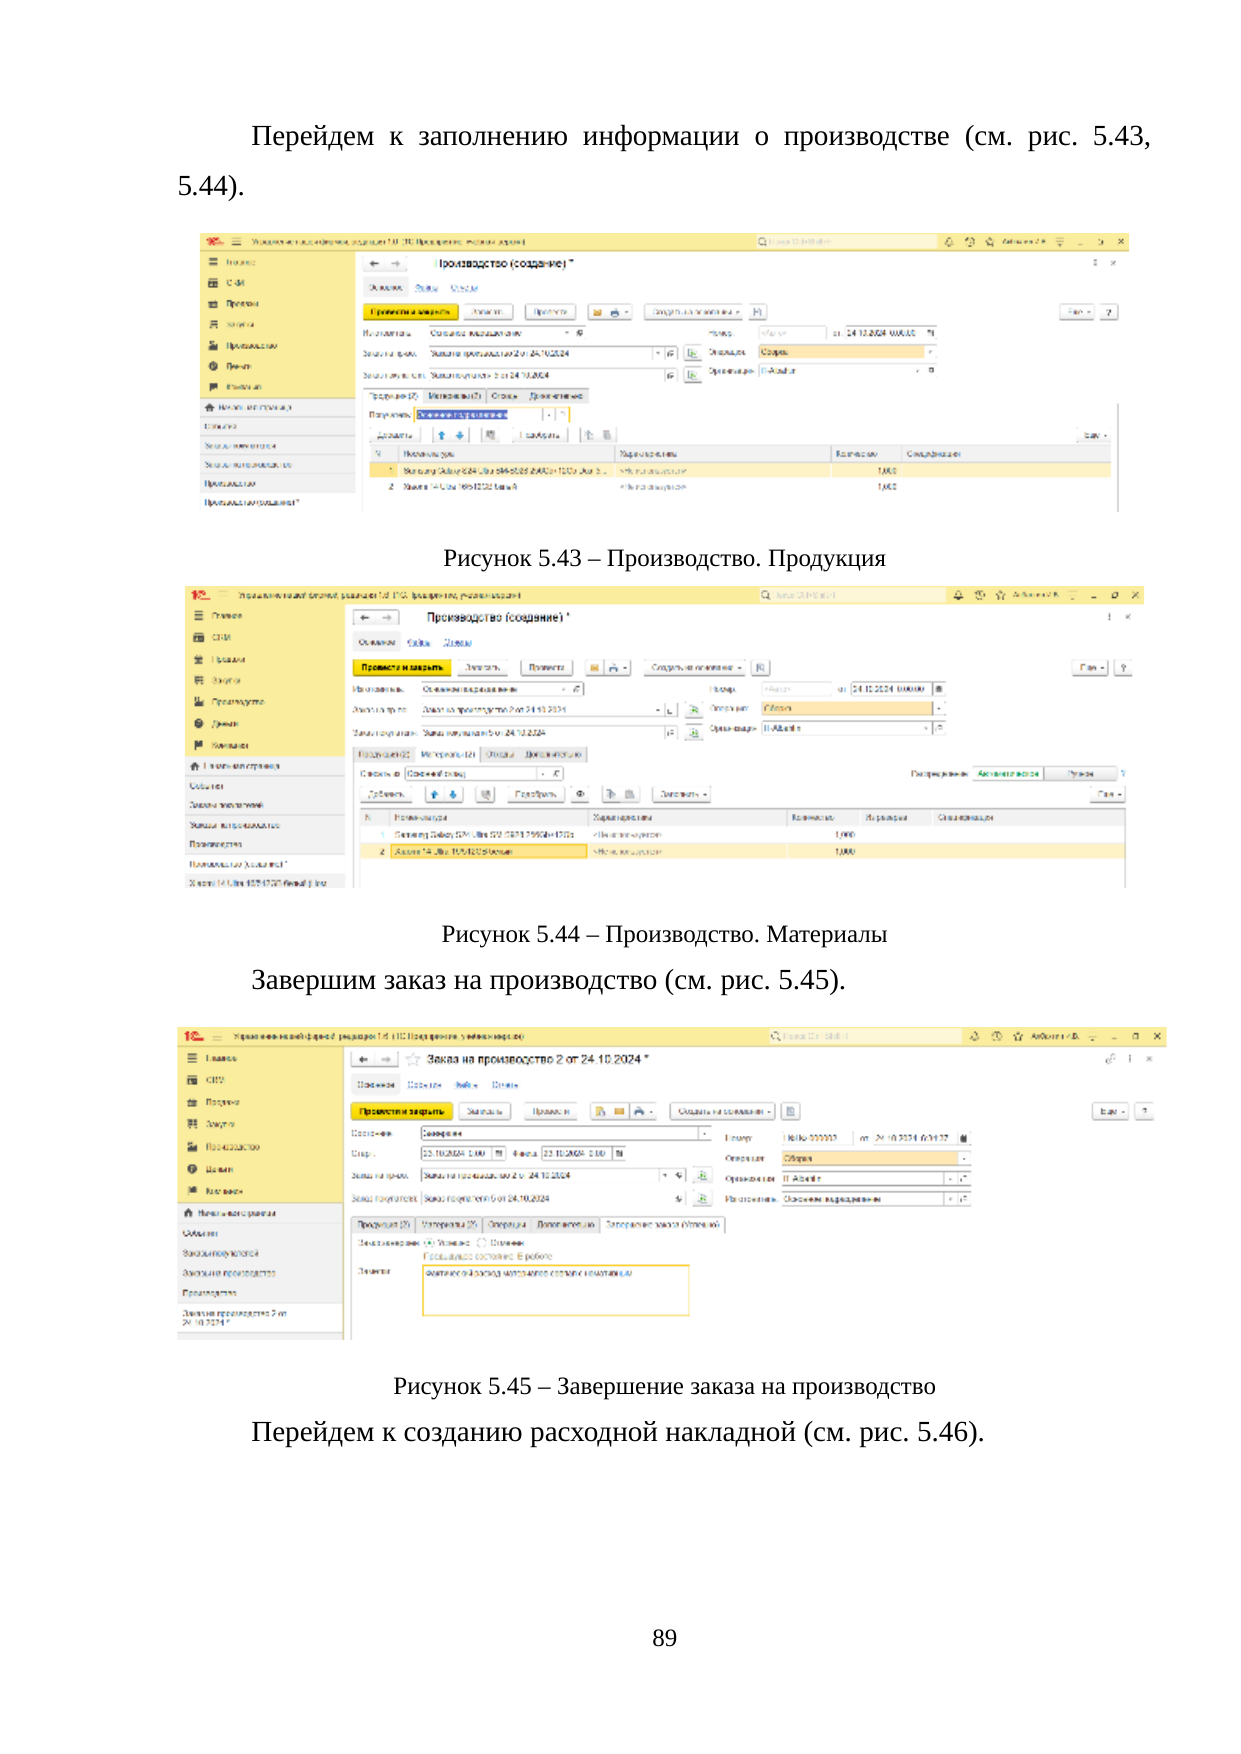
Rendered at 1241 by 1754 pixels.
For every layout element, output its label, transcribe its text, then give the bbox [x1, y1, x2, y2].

text Рисунок 5.44 – Производство. Материалы [177, 919, 1152, 948]
text Перейдем к созданию расходной накладной (см. рис. 5.46). [177, 1414, 1152, 1448]
picture [177, 1027, 1167, 1340]
text Перейдем к заполнению информации о производстве (см. рис. 5.43, 5.44). [177, 118, 1152, 202]
text Рисунок 5.45 – Завершение заказа на производство [177, 1371, 1152, 1400]
picture [184, 586, 1145, 888]
text Завершим заказ на производство (см. рис. 5.45). [177, 962, 1152, 996]
picture [199, 233, 1130, 512]
text Рисунок 5.43 – Производство. Продукция [177, 543, 1152, 572]
